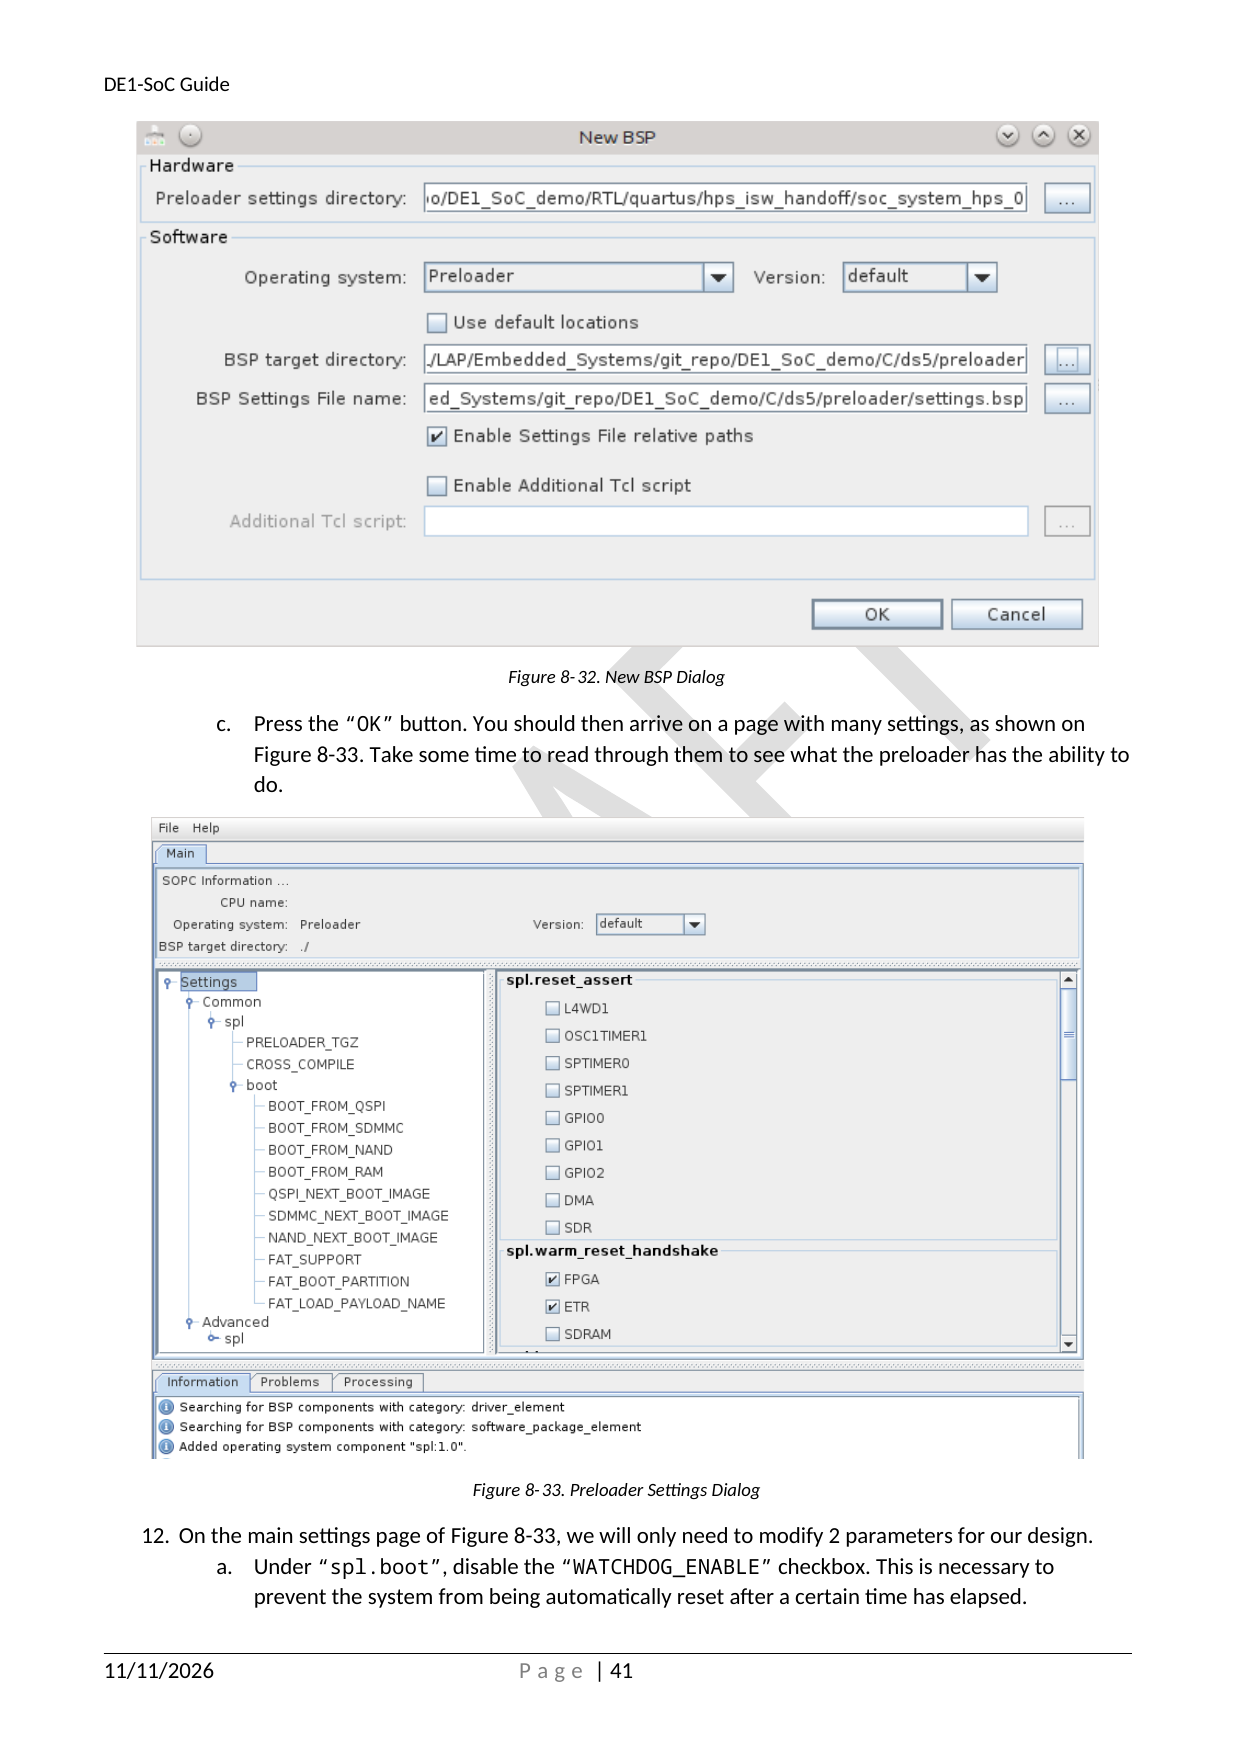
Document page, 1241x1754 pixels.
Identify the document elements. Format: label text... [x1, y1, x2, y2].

picture [136, 121, 1099, 647]
list Under “spl.boot”, disable the “WATCHDOG_ENABLE” checkbox. This is necessary to prevent the system from being automatically reset after a certain time has elapsed. [216, 1552, 1132, 1611]
picture [151, 817, 1085, 1459]
